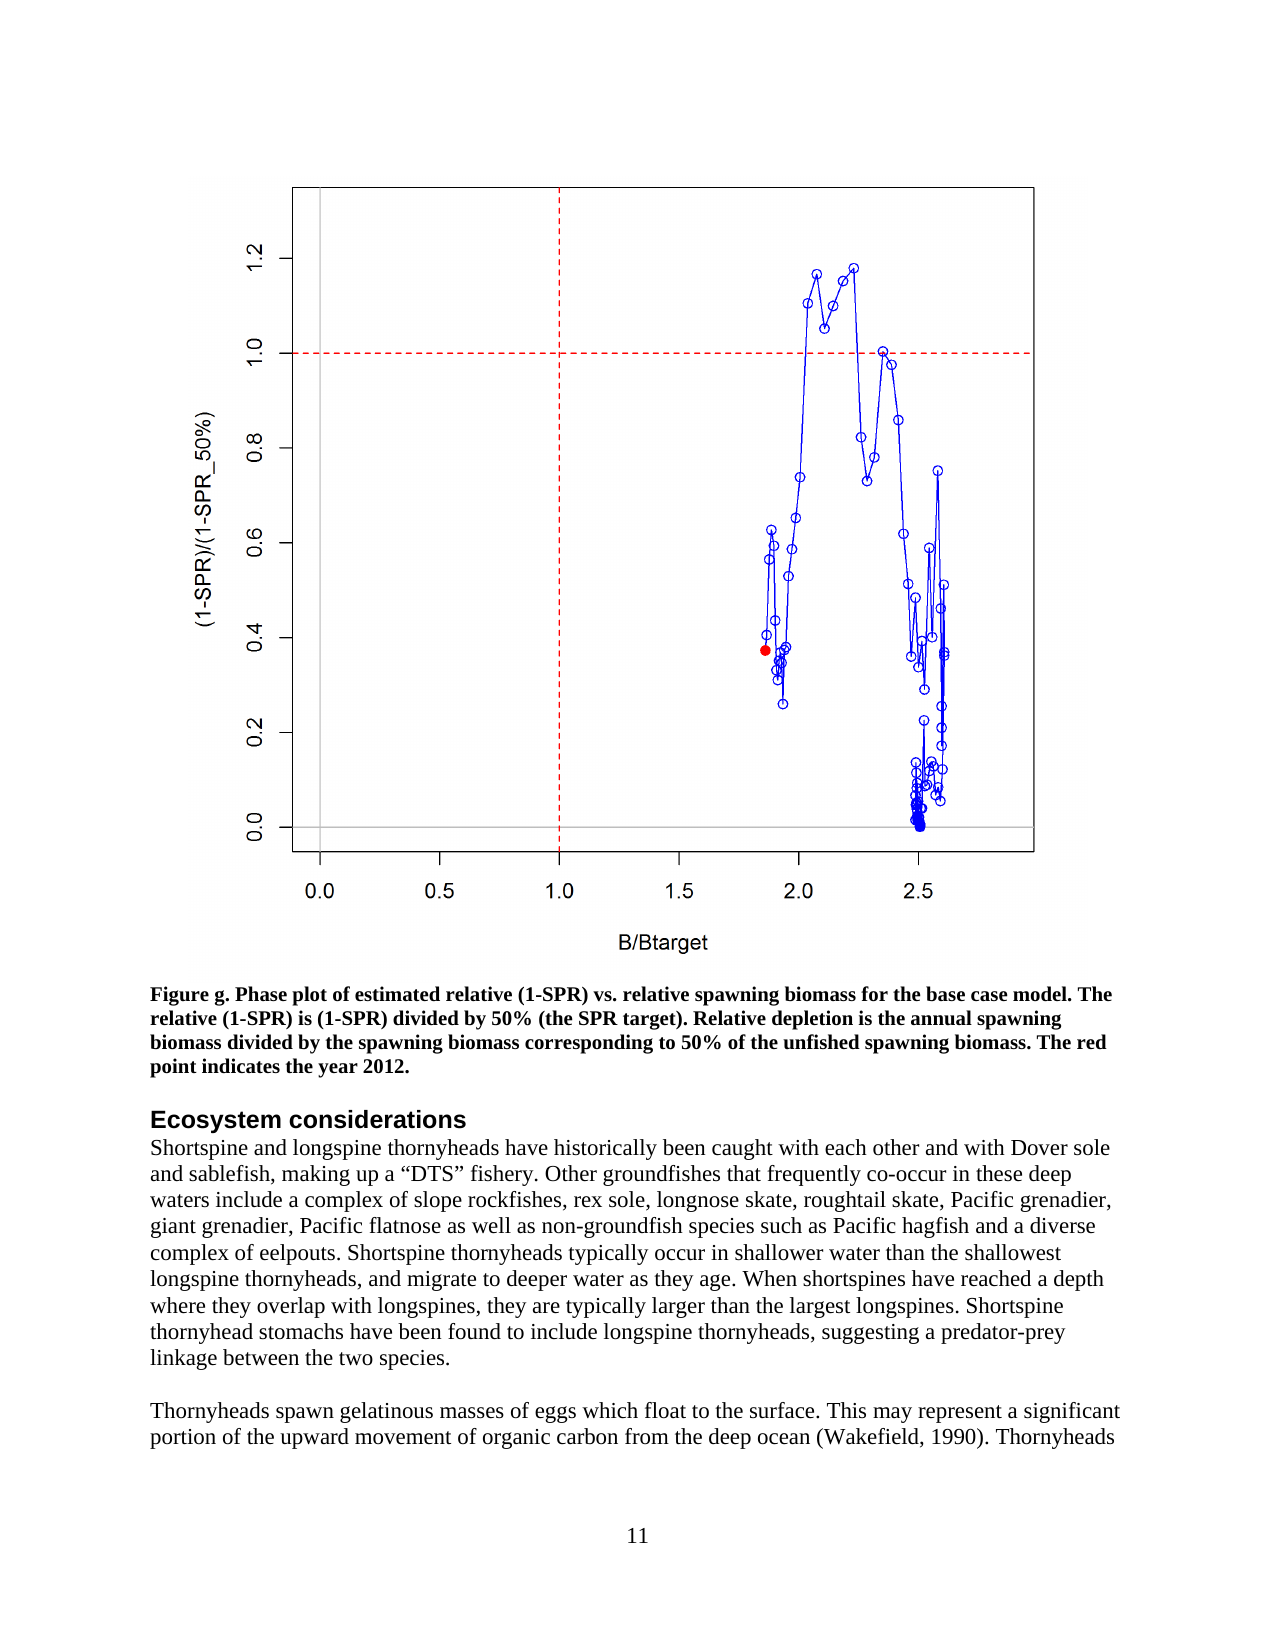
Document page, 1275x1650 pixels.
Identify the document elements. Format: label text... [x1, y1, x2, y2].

text Ecosystem considerations [150, 1105, 1125, 1133]
text Shortspine and longspine thornyheads have historically been caught with each other and with Dover sole and sablefish, making up a “DTS” fishery. Other groundfishes that frequently co-occur in these deep waters include a complex of slope rockfishes, rex sole, longnose skate, roughtail skate, Pacific grenadier, giant grenadier, Pacific flatnose as well as non-groundfish species such as Pacific hagfish and a diverse complex of eelpouts. Shortspine thornyheads typically occur in shallower water than the shallowest longspine thornyheads, and migrate to deeper water as they age. When shortspines have reached a depth where they overlap with longspines, they are typically larger than the largest longspines. Shortspine thornyhead stomachs have been found to include longspine thornyheads, suggesting a predator-prey linkage between the two species. [150, 1133, 1125, 1371]
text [150, 1397, 1125, 1450]
picture [187, 176, 1088, 983]
text Figure g. Phase plot of estimated relative (1-SPR) vs. relative spawning biomass for the base case model. The relative (1-SPR) is (1-SPR) divided by 50% (the SPR target). Relative depletion is the annual spawning biomass divided by the spawning biomass corresponding to 50% of the unfished spawning biomass. The red point indicates the year 2012. [150, 982, 1125, 1078]
